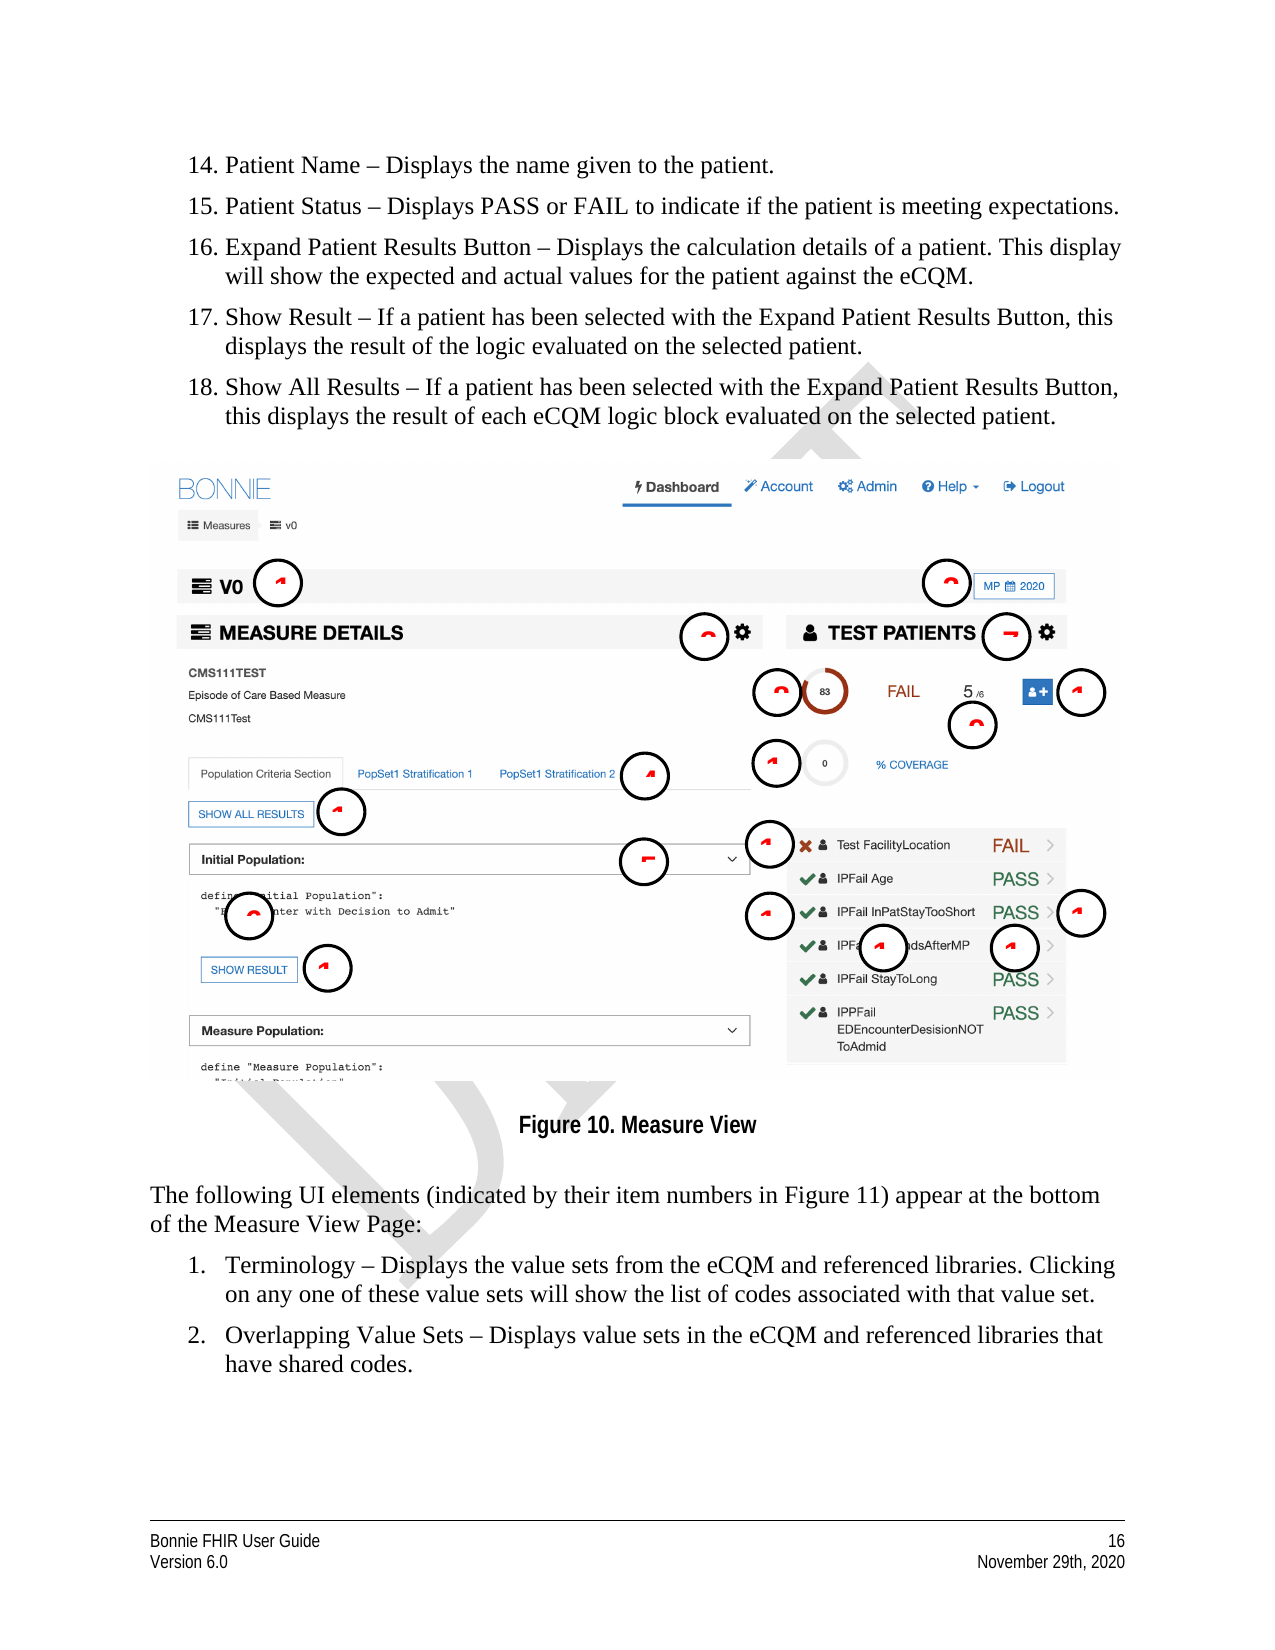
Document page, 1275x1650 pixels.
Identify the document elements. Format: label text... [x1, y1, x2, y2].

list Expand Patient Results Button – Displays the calculation details of a patient. This display will show the expected and actual values for the patient against the eCQM. [187, 232, 1125, 290]
list Patient Name – Displays the name given to the patient. [187, 150, 1125, 179]
text The following UI elements (indicated by their item numbers in Figure 11) appear at the bottom of the Measure View Page: [150, 1181, 1125, 1238]
text Figure 10. Measure View [150, 1110, 1125, 1139]
list Terminology – Displays the value sets from the eCQM and referenced libraries. Clicking on any one of these value sets will show the list of codes associated with that value set. [187, 1251, 1125, 1308]
picture [150, 459, 1126, 1081]
list Overlapping Value Sets – Displays value sets in the eCQM and referenced libraries that have shared codes. [187, 1321, 1125, 1378]
list Show All Results – If a patient has been selected with the Expand Patient Results Button, this displays the result of each eCQM logic block evaluated on the selected patient. [187, 372, 1125, 430]
list Show Result – If a patient has been selected with the Expand Patient Results Button, this displays the result of the logic evaluated on the selected patient. [187, 302, 1125, 360]
list Patient Status – Displays PASS or FAIL to indicate if the patient is meeting expectations. [187, 191, 1125, 220]
